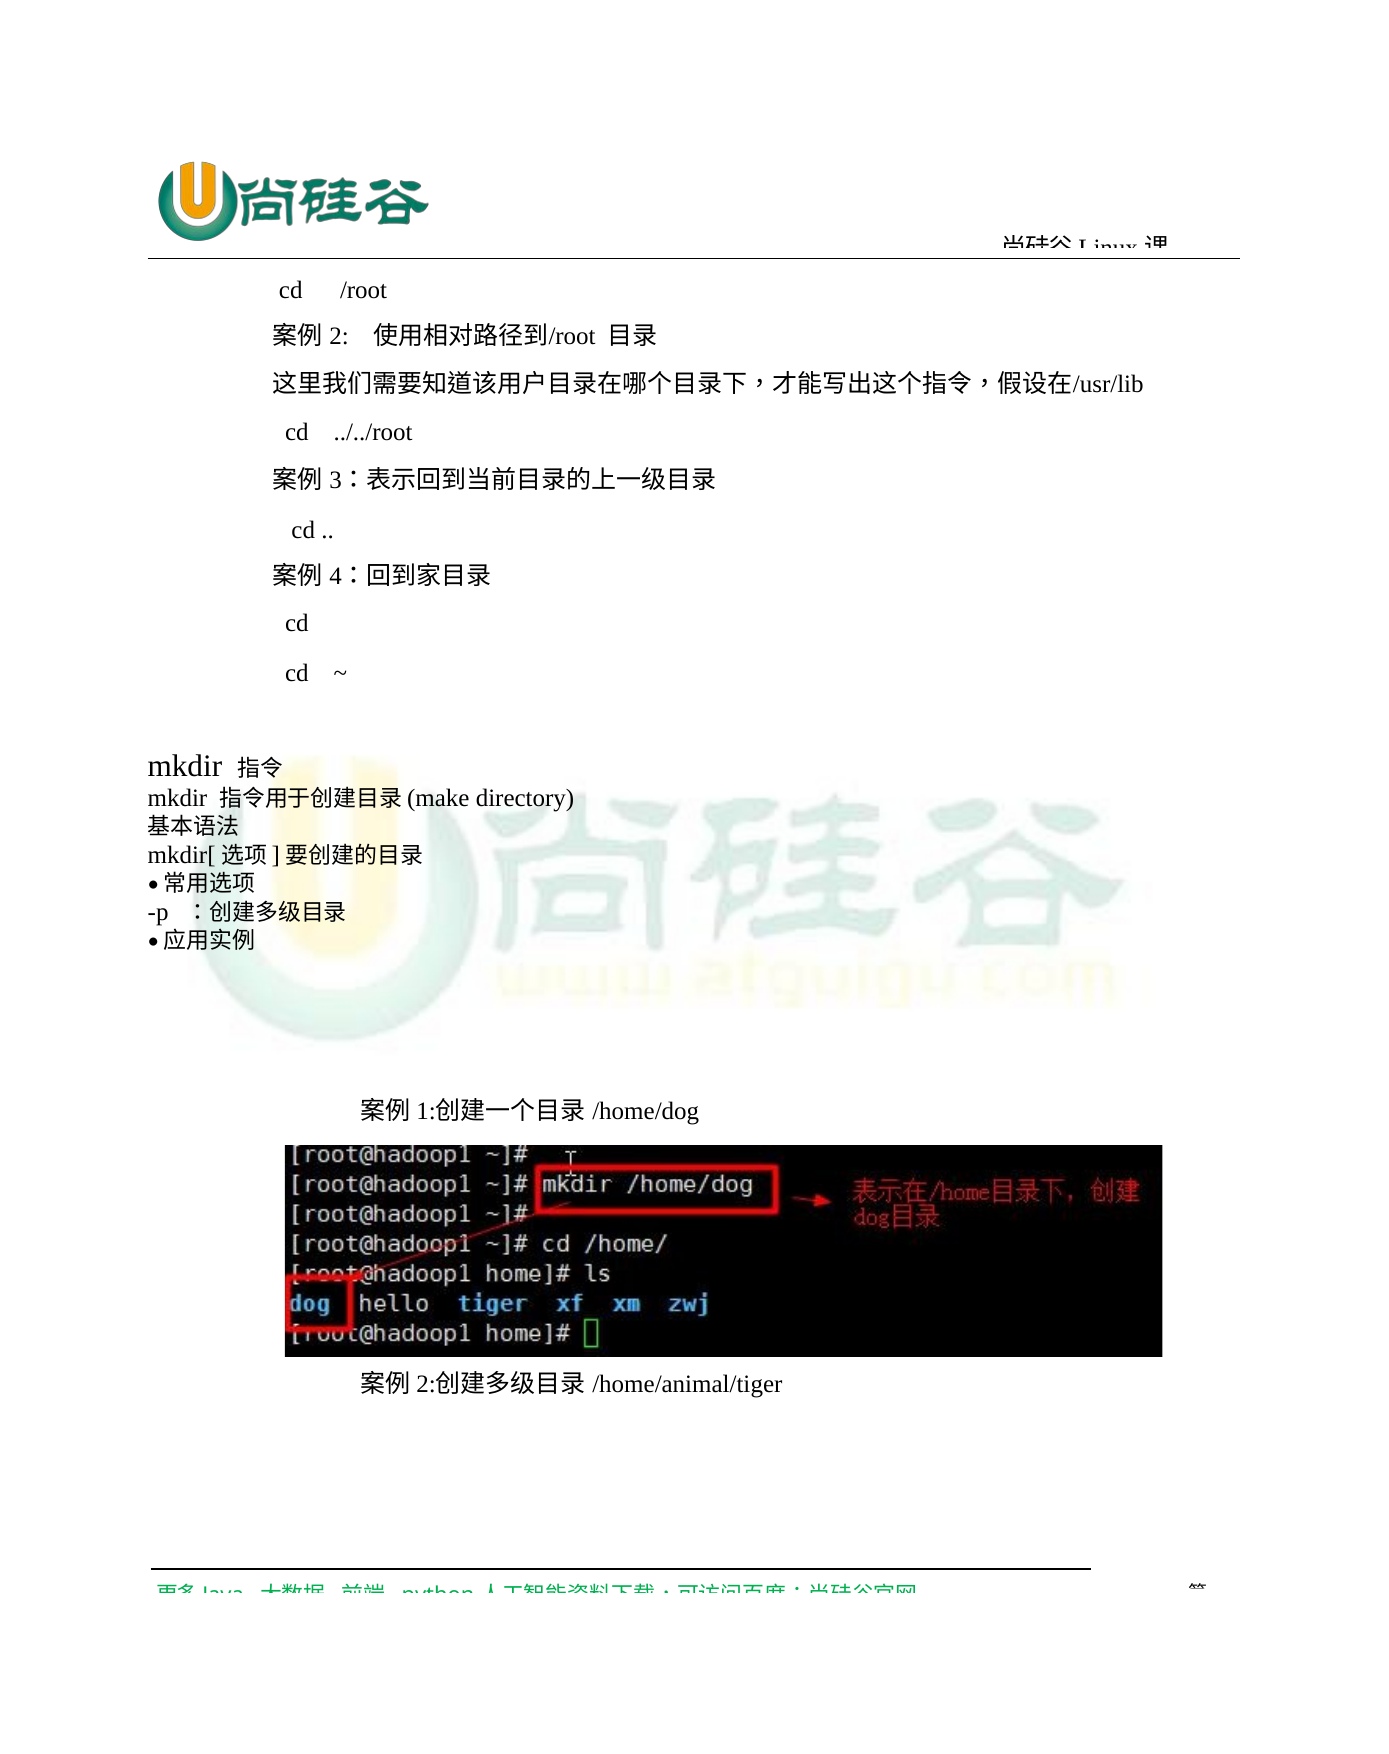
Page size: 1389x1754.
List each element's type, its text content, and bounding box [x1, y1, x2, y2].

text 案例 3：表示回到当前目录的上一级目录 [273, 462, 1253, 495]
text cd /root [279, 275, 1253, 303]
text 这里我们需要知道该用户目录在哪个目录下，才能写出这个指令，假设在/usr/lib cd ../../root [273, 366, 1145, 445]
text cd .. [291, 515, 1253, 543]
picture [147, 153, 436, 249]
text 案例 4：回到家目录cd [273, 558, 499, 637]
text 案例 2: 使用相对路径到/root 目录 [273, 318, 1253, 352]
picture [147, 715, 1241, 1082]
picture [284, 1145, 1163, 1357]
text cd ~ [285, 658, 1253, 687]
text 案例 1:创建一个目录 /home/dog [360, 1093, 1253, 1127]
